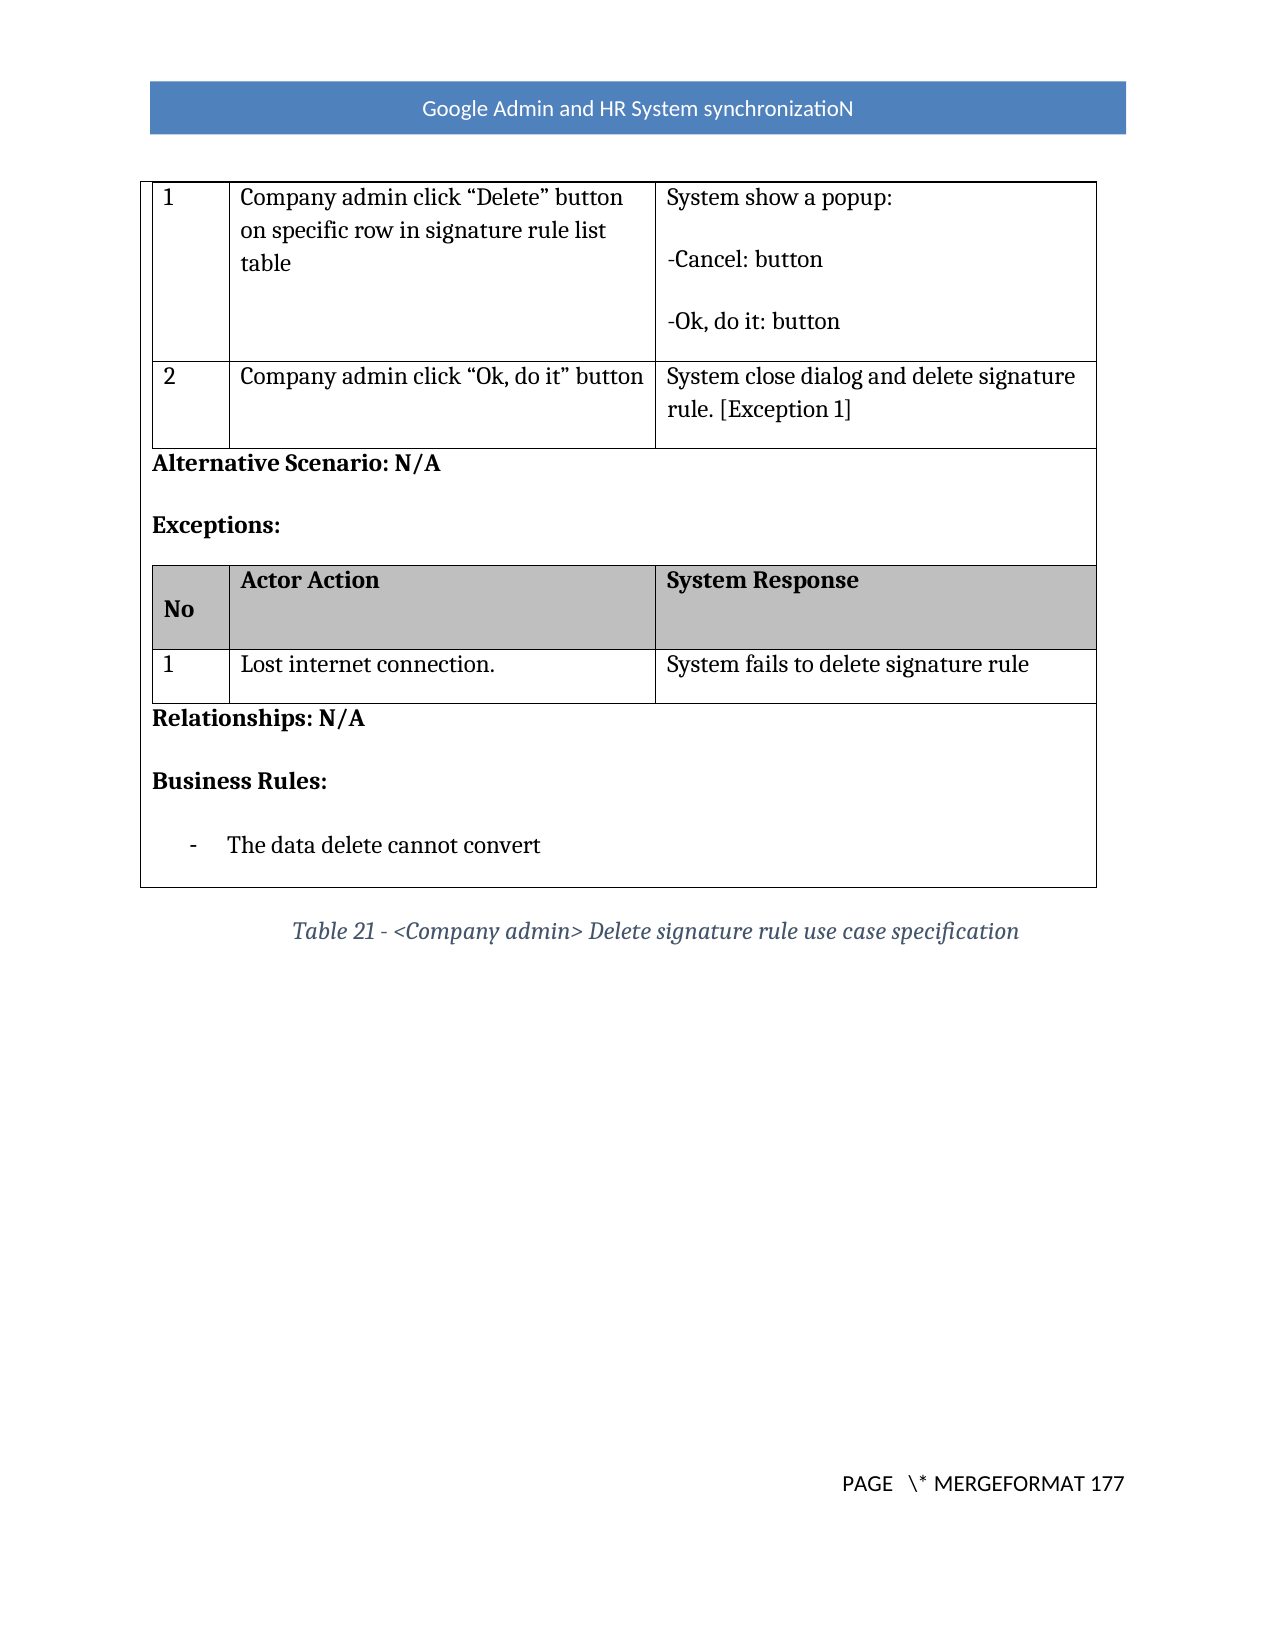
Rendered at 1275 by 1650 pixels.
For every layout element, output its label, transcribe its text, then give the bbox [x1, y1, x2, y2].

text Table 21 - <Company admin> Delete signature rule use case specification [187, 917, 1125, 946]
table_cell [141, 182, 1096, 887]
